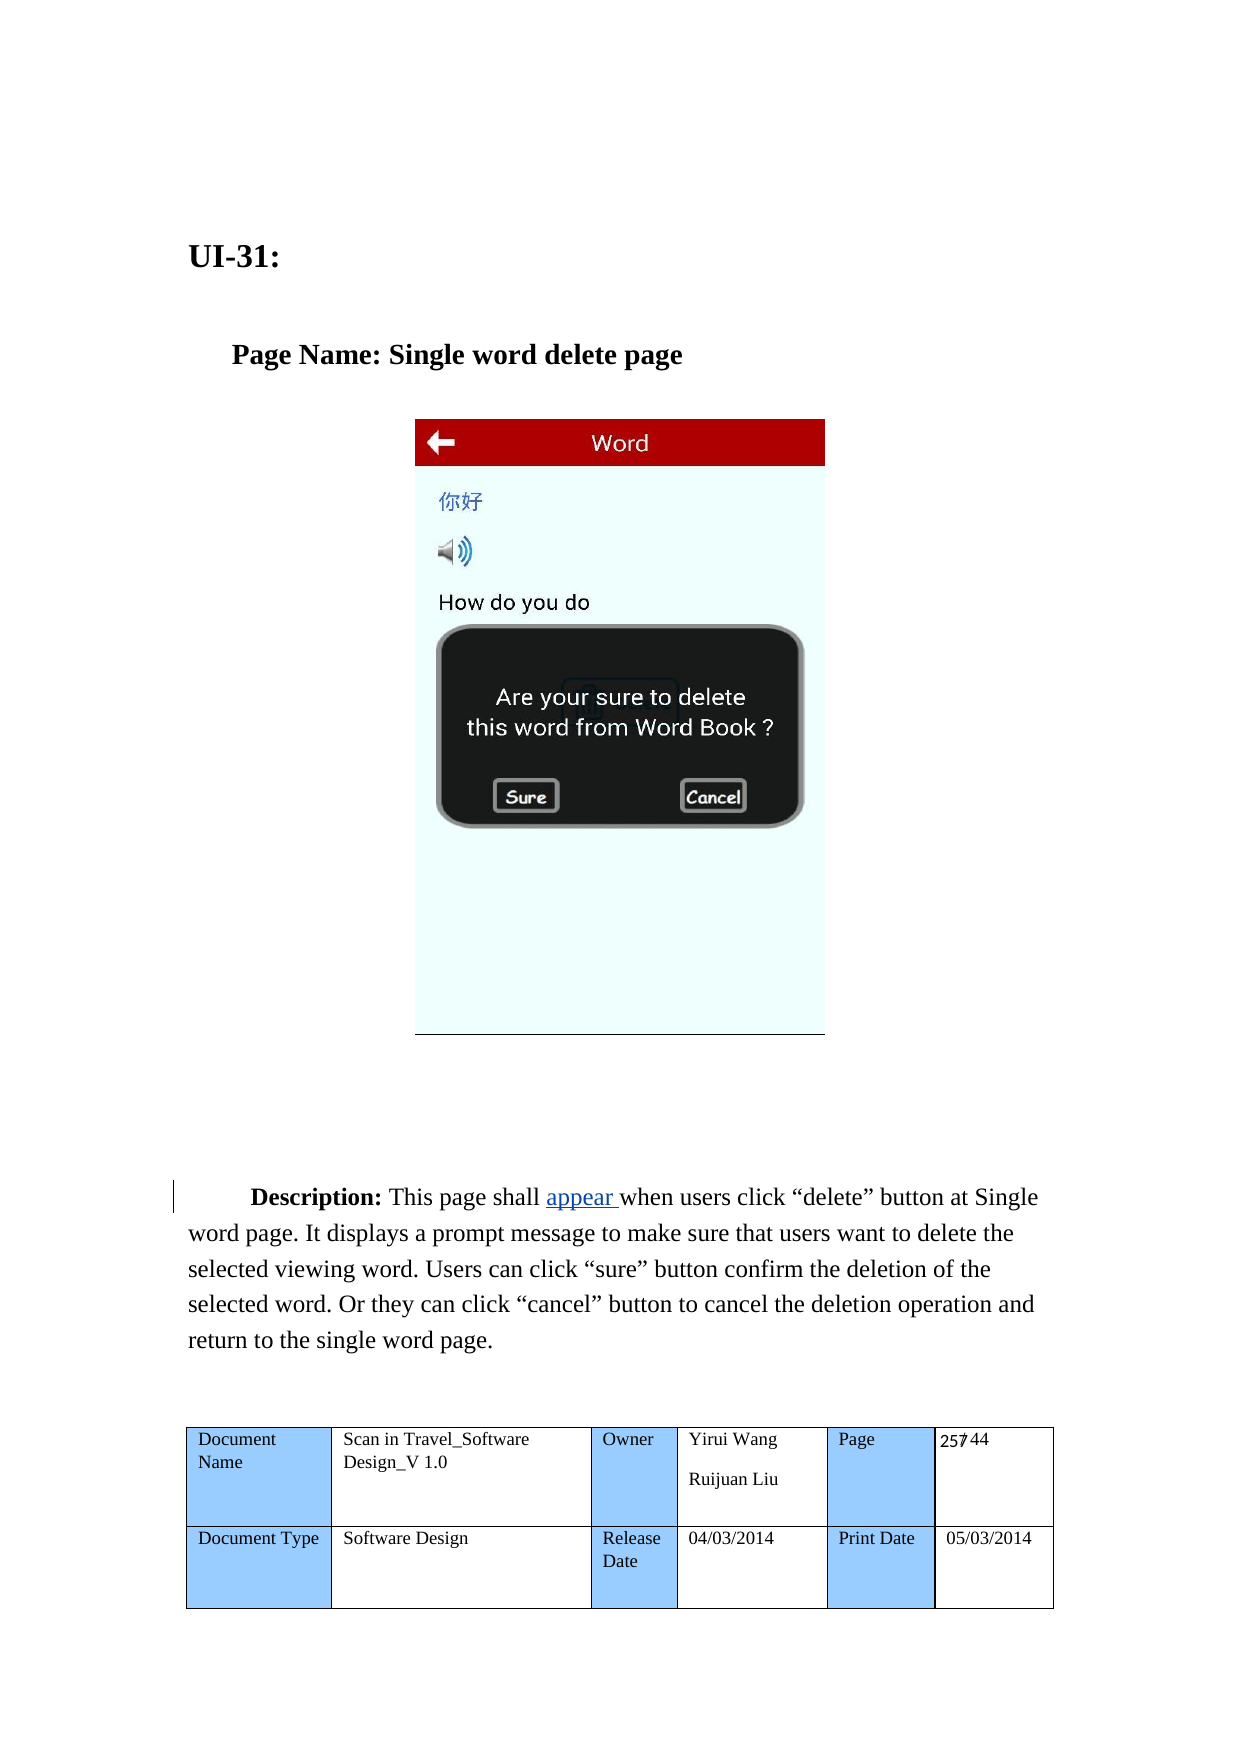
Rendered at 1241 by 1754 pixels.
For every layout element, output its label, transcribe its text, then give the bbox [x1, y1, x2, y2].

text Page Name: Single word delete page [188, 321, 1052, 387]
text Description: This page shall when users click “delete” button at Single word page. It displays a prompt message to make sure that users want to delete the selected viewing word. Users can click “sure” button confirm the deletion of the selected word. Or they can click “cancel” button to cancel the deletion operation and return to the single word page. [188, 1180, 1052, 1356]
picture [415, 419, 825, 1035]
text UI-31: [188, 222, 1052, 289]
